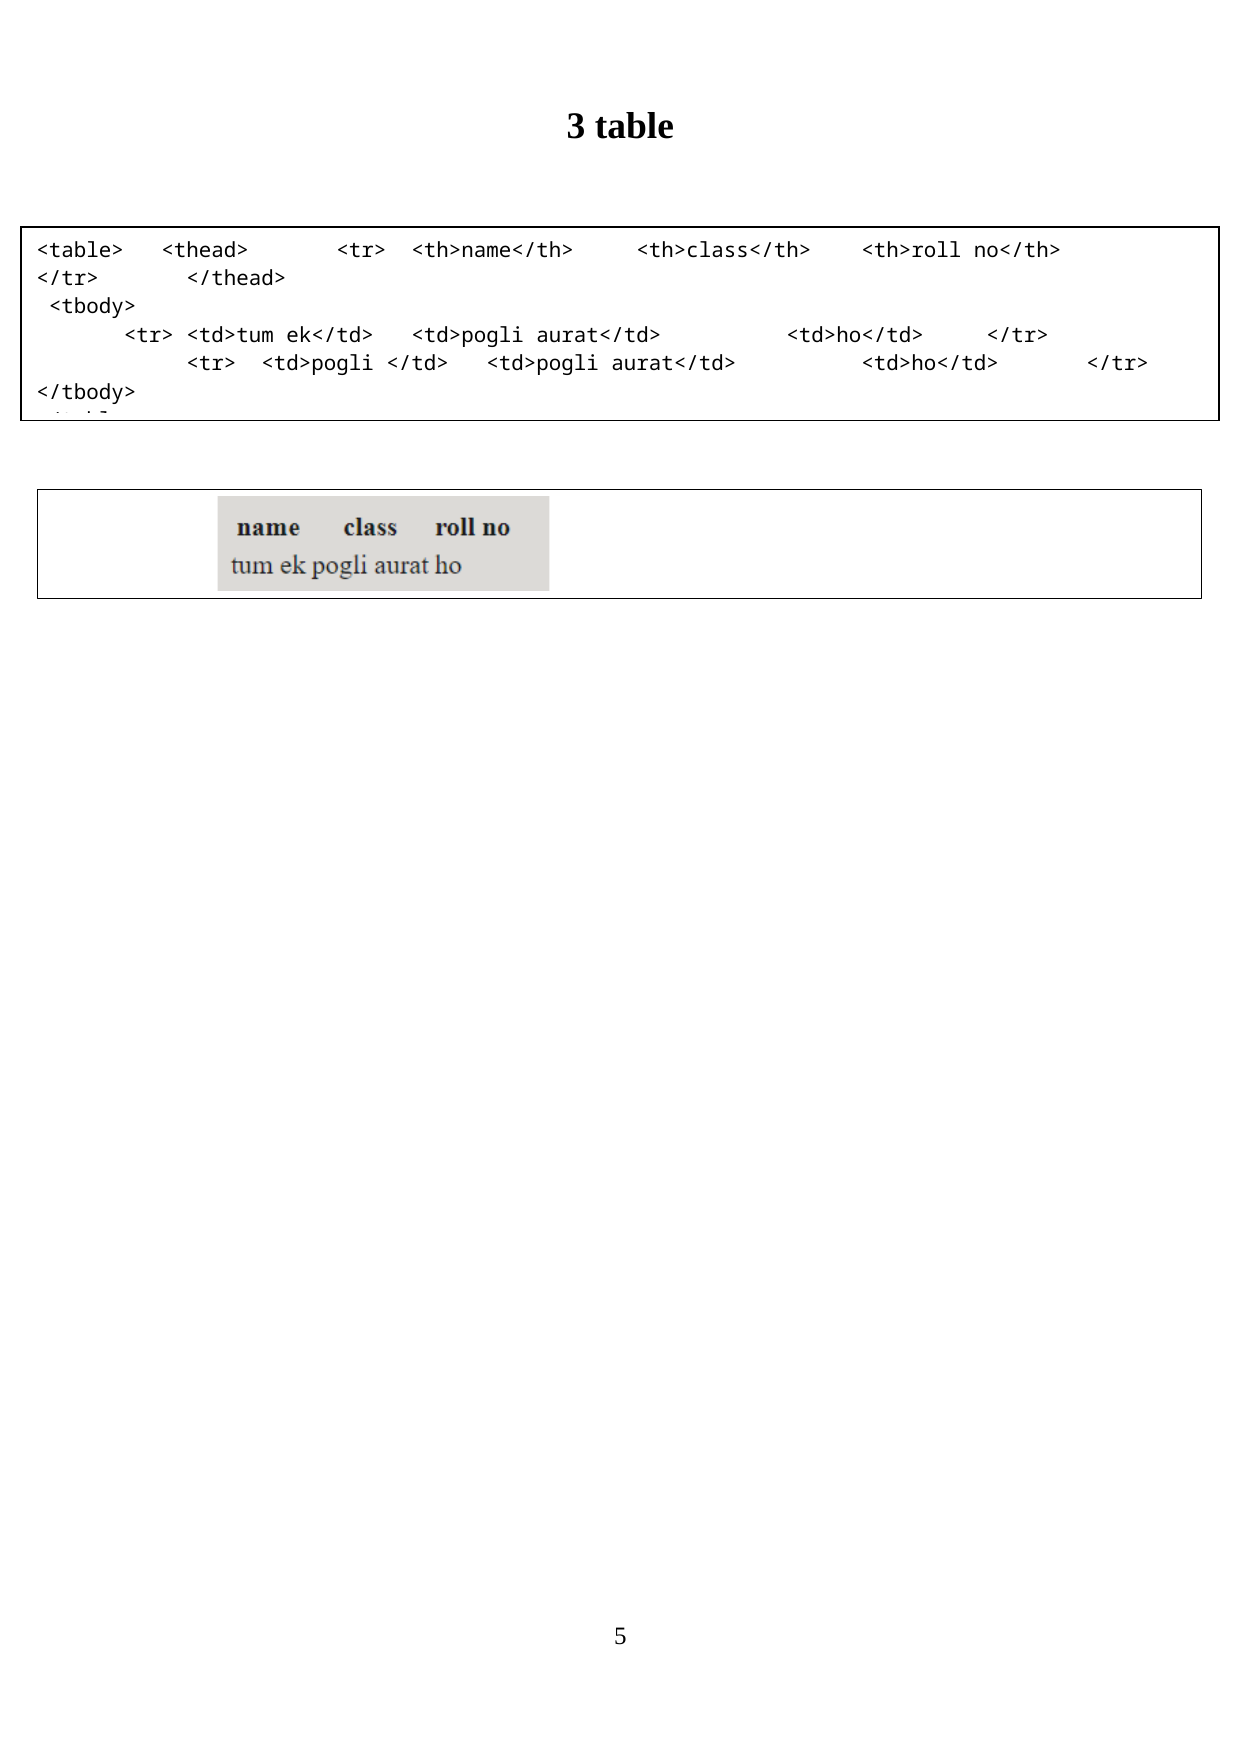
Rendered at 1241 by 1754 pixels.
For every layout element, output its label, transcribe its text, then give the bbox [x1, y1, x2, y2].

picture [217, 496, 550, 591]
subtitle 3 table [75, 104, 1165, 147]
